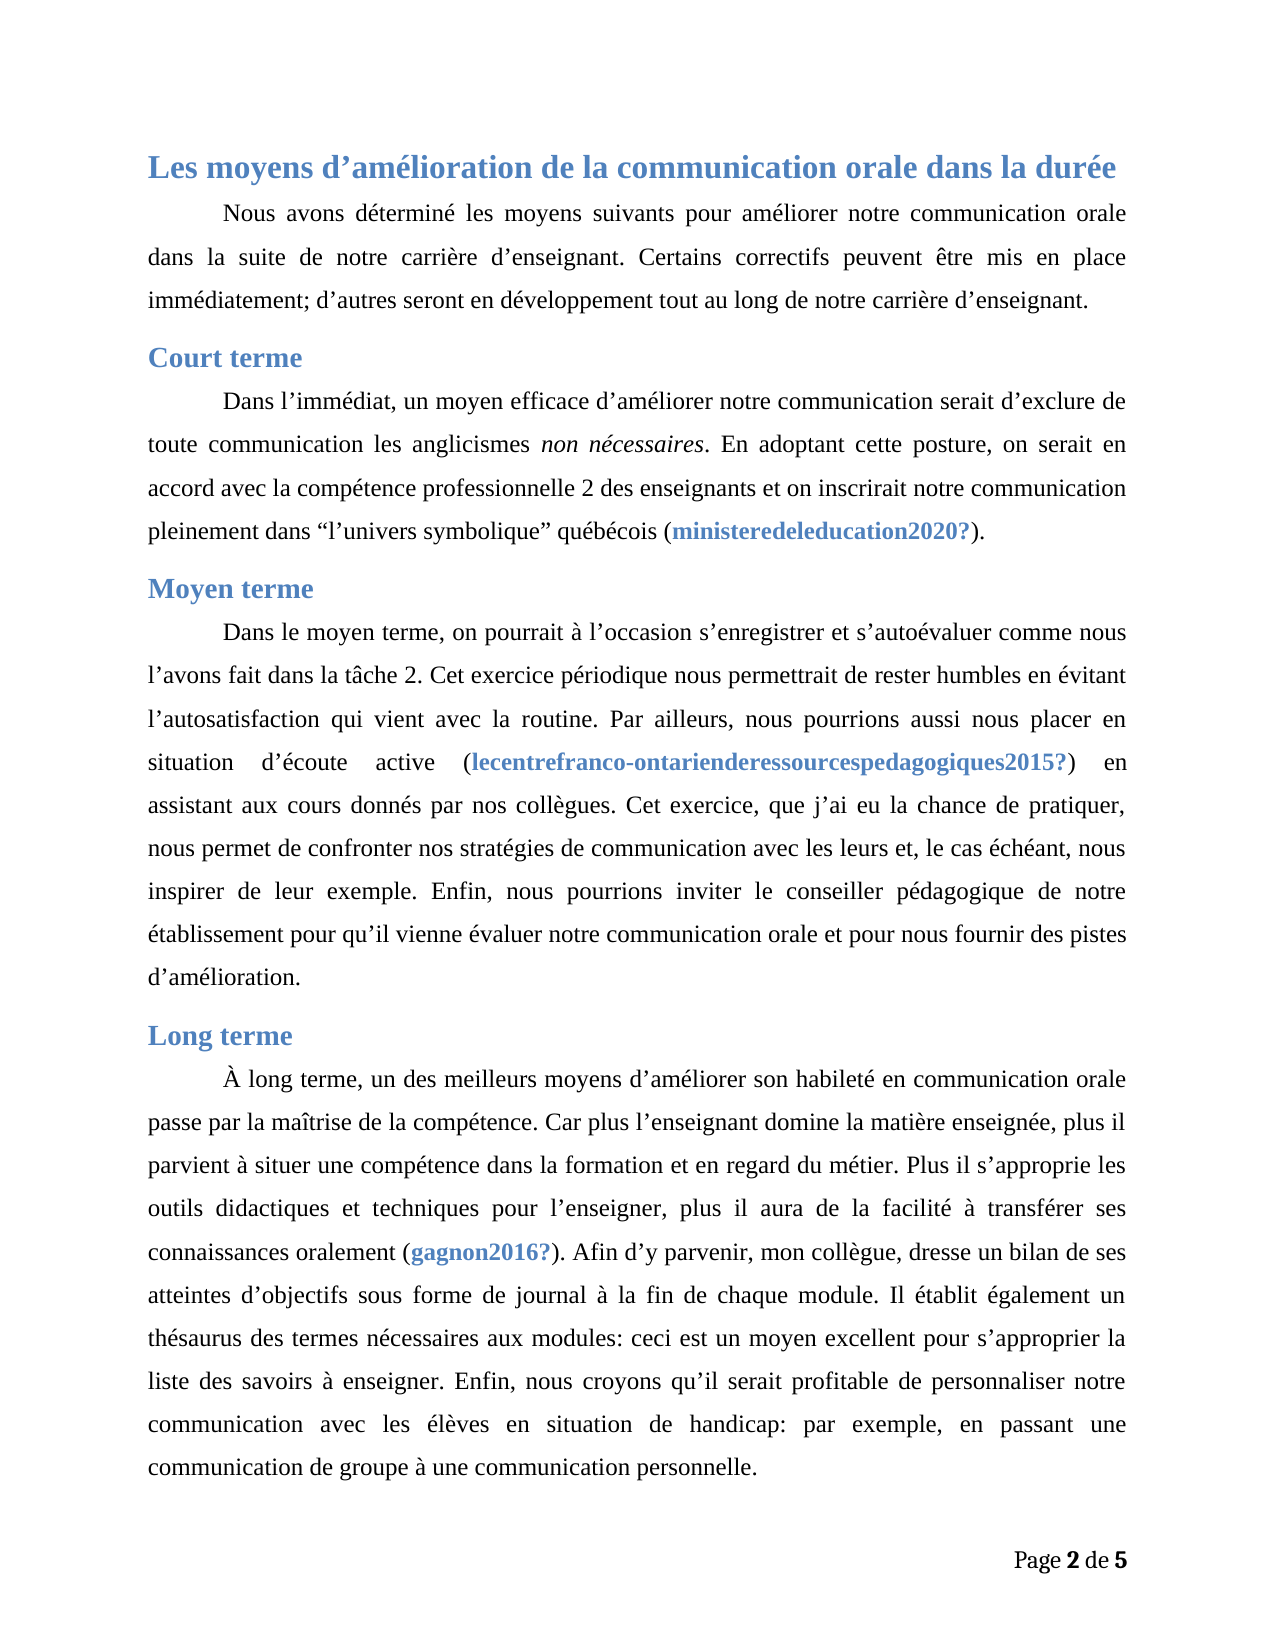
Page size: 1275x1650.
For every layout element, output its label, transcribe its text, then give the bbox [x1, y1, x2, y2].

subtitle Les moyens d’amélioration de la communication orale dans la durée [148, 148, 1127, 186]
subtitle Court terme [148, 340, 1127, 374]
subtitle Moyen terme [148, 571, 1127, 605]
text Dans l’immédiat, un moyen efficace d’améliorer notre communication serait d’exclure de toute communication les anglicismes non nécessaires. En adoptant cette posture, on serait en accord avec la compétence professionnelle 2 des enseignants et on inscrirait notre communication pleinement dans “l’univers symbolique” québécois (ministeredeleducation2020?). [148, 386, 1127, 544]
subtitle Long terme [148, 1018, 1127, 1052]
text Nous avons déterminé les moyens suivants pour améliorer notre communication orale dans la suite de notre carrière d’enseignant. Certains correctifs peuvent être mis en place immédiatement; d’autres seront en développement tout au long de notre carrière d’enseignant. [148, 198, 1127, 313]
text À long terme, un des meilleurs moyens d’améliorer son habileté en communication orale passe par la maîtrise de la compétence. Car plus l’enseignant domine la matière enseignée, plus il parvient à situer une compétence dans la formation et en regard du métier. Plus il s’approprie les outils didactiques et techniques pour l’enseigner, plus il aura de la facilité à transférer ses connaissances oralement (gagnon2016?). Afin d’y parvenir, mon collègue, dresse un bilan de ses atteintes d’objectifs sous forme de journal à la fin de chaque module. Il établit également un thésaurus des termes nécessaires aux modules: ceci est un moyen excellent pour s’approprier la liste des savoirs à enseigner. Enfin, nous croyons qu’il serait profitable de personnaliser notre communication avec les élèves en situation de handicap: par exemple, en passant une communication de groupe à une communication personnelle. [148, 1064, 1127, 1481]
text Dans le moyen terme, on pourrait à l’occasion s’enregistrer et s’autoévaluer comme nous l’avons fait dans la tâche 2. Cet exercice périodique nous permettrait de rester humbles en évitant l’autosatisfaction qui vient avec la routine. Par ailleurs, nous pourrions aussi nous placer en situation d’écoute active (lecentrefranco-ontarienderessourcespedagogiques2015?) en assistant aux cours donnés par nos collègues. Cet exercice, que j’ai eu la chance de pratiquer, nous permet de confronter nos stratégies de communication avec les leurs et, le cas échéant, nous inspirer de leur exemple. Enfin, nous pourrions inviter le conseiller pédagogique de notre établissement pour qu’il vienne évaluer notre communication orale et pour nous fournir des pistes d’amélioration. [148, 617, 1127, 991]
